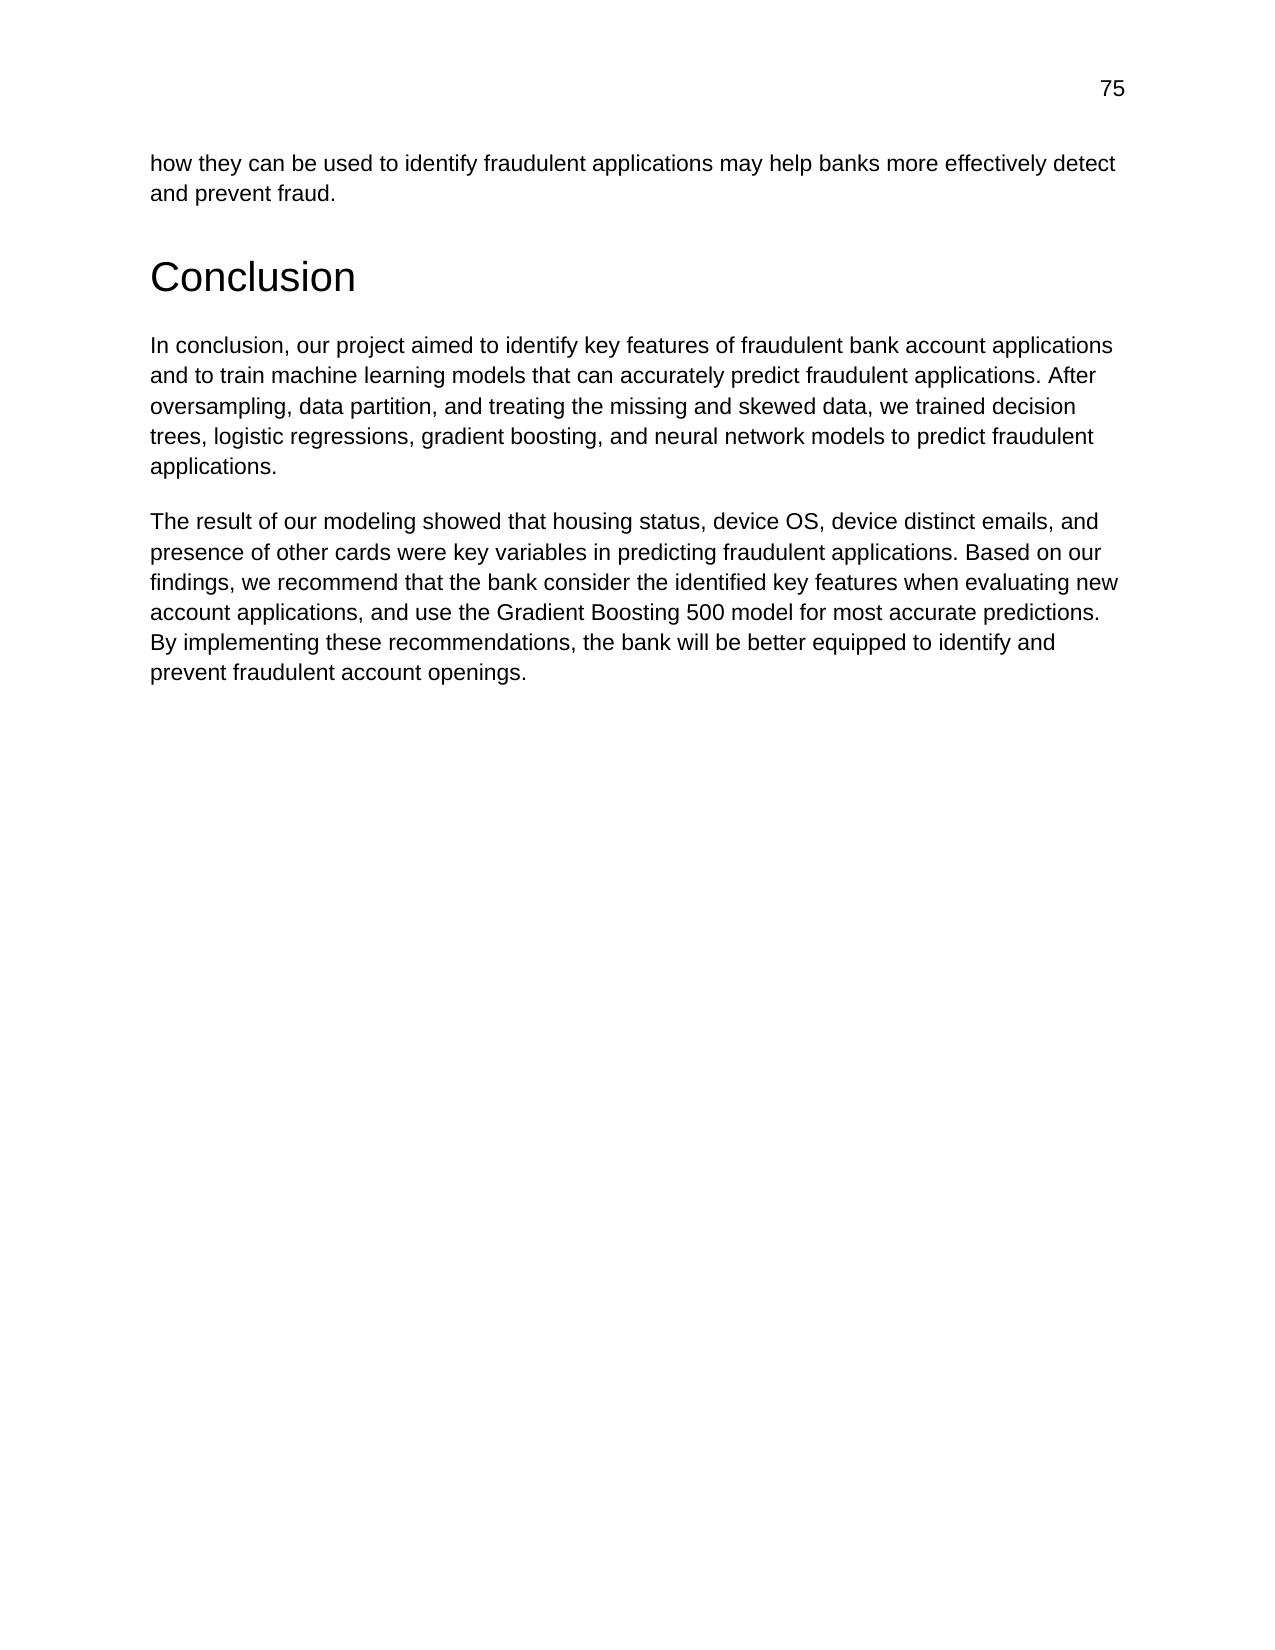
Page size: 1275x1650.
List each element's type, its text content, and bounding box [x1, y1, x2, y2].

text The result of our modeling showed that housing status, device OS, device distinct emails, and presence of other cards were key variables in predicting fraudulent applications. Based on our findings, we recommend that the bank consider the identified key features when evaluating new account applications, and use the Gradient Boosting 500 model for most accurate predictions. By implementing these recommendations, the bank will be better equipped to identify and prevent fraudulent account openings. [150, 508, 1125, 686]
text In conclusion, our project aimed to identify key features of fraudulent bank account applications and to train machine learning models that can accurately predict fraudulent applications. After oversampling, data partition, and treating the missing and skewed data, we trained decision trees, logistic regressions, gradient boosting, and neural network models to predict fraudulent applications. [150, 332, 1125, 479]
subtitle Conclusion [150, 252, 1125, 300]
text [150, 150, 1125, 207]
